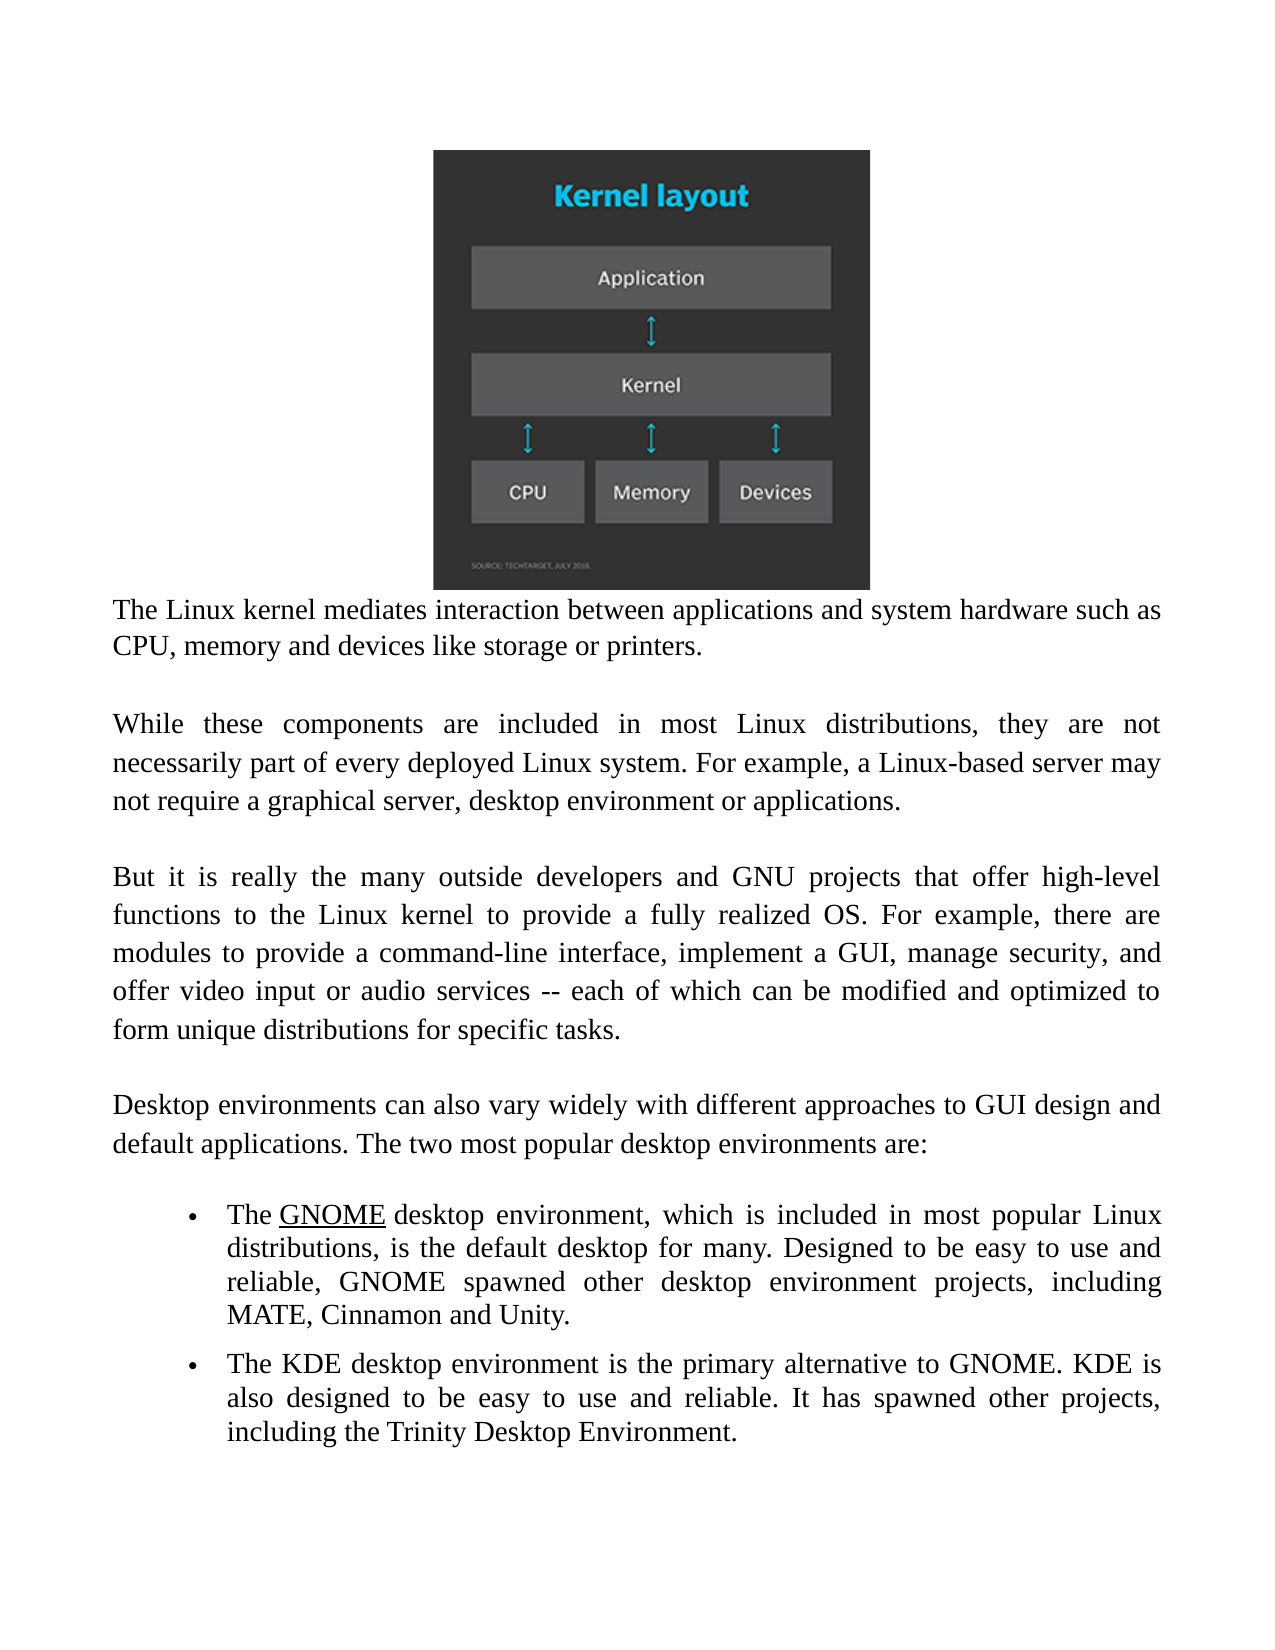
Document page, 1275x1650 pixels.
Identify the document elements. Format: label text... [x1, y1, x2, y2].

list The GNOME desktop environment, which is included in most popular Linux distributions, is the default desktop for many. Designed to be easy to use and reliable, GNOME spawned other desktop environment projects, including MATE, Cinnamon and Unity. [189, 1197, 1162, 1331]
text But it is really the many outside developers and GNU projects that offer high-level functions to the Linux kernel to provide a fully realized OS. For example, there are modules to provide a command-line interface, implement a GUI, manage security, and offer video input or audio services -- each of which can be modified and optimized to form unique distributions for specific tasks. [112, 854, 1162, 1045]
text The Linux kernel mediates interaction between applications and system hardware such as CPU, memory and devices like storage or printers. [112, 592, 1162, 662]
picture [433, 150, 871, 590]
text Desktop environments can also vary widely with different approaches to GUI design and default applications. The two most popular desktop environments are: [112, 1083, 1162, 1159]
text While these components are included in most Linux distributions, they are not necessarily part of every deployed Linux system. For example, a Linux-based server may not require a graphical server, desktop environment or applications. [112, 702, 1162, 817]
list The KDE desktop environment is the primary alternative to GNOME. KDE is also designed to be easy to use and reliable. It has spawned other projects, including the Trinity Desktop Environment. [189, 1347, 1162, 1447]
